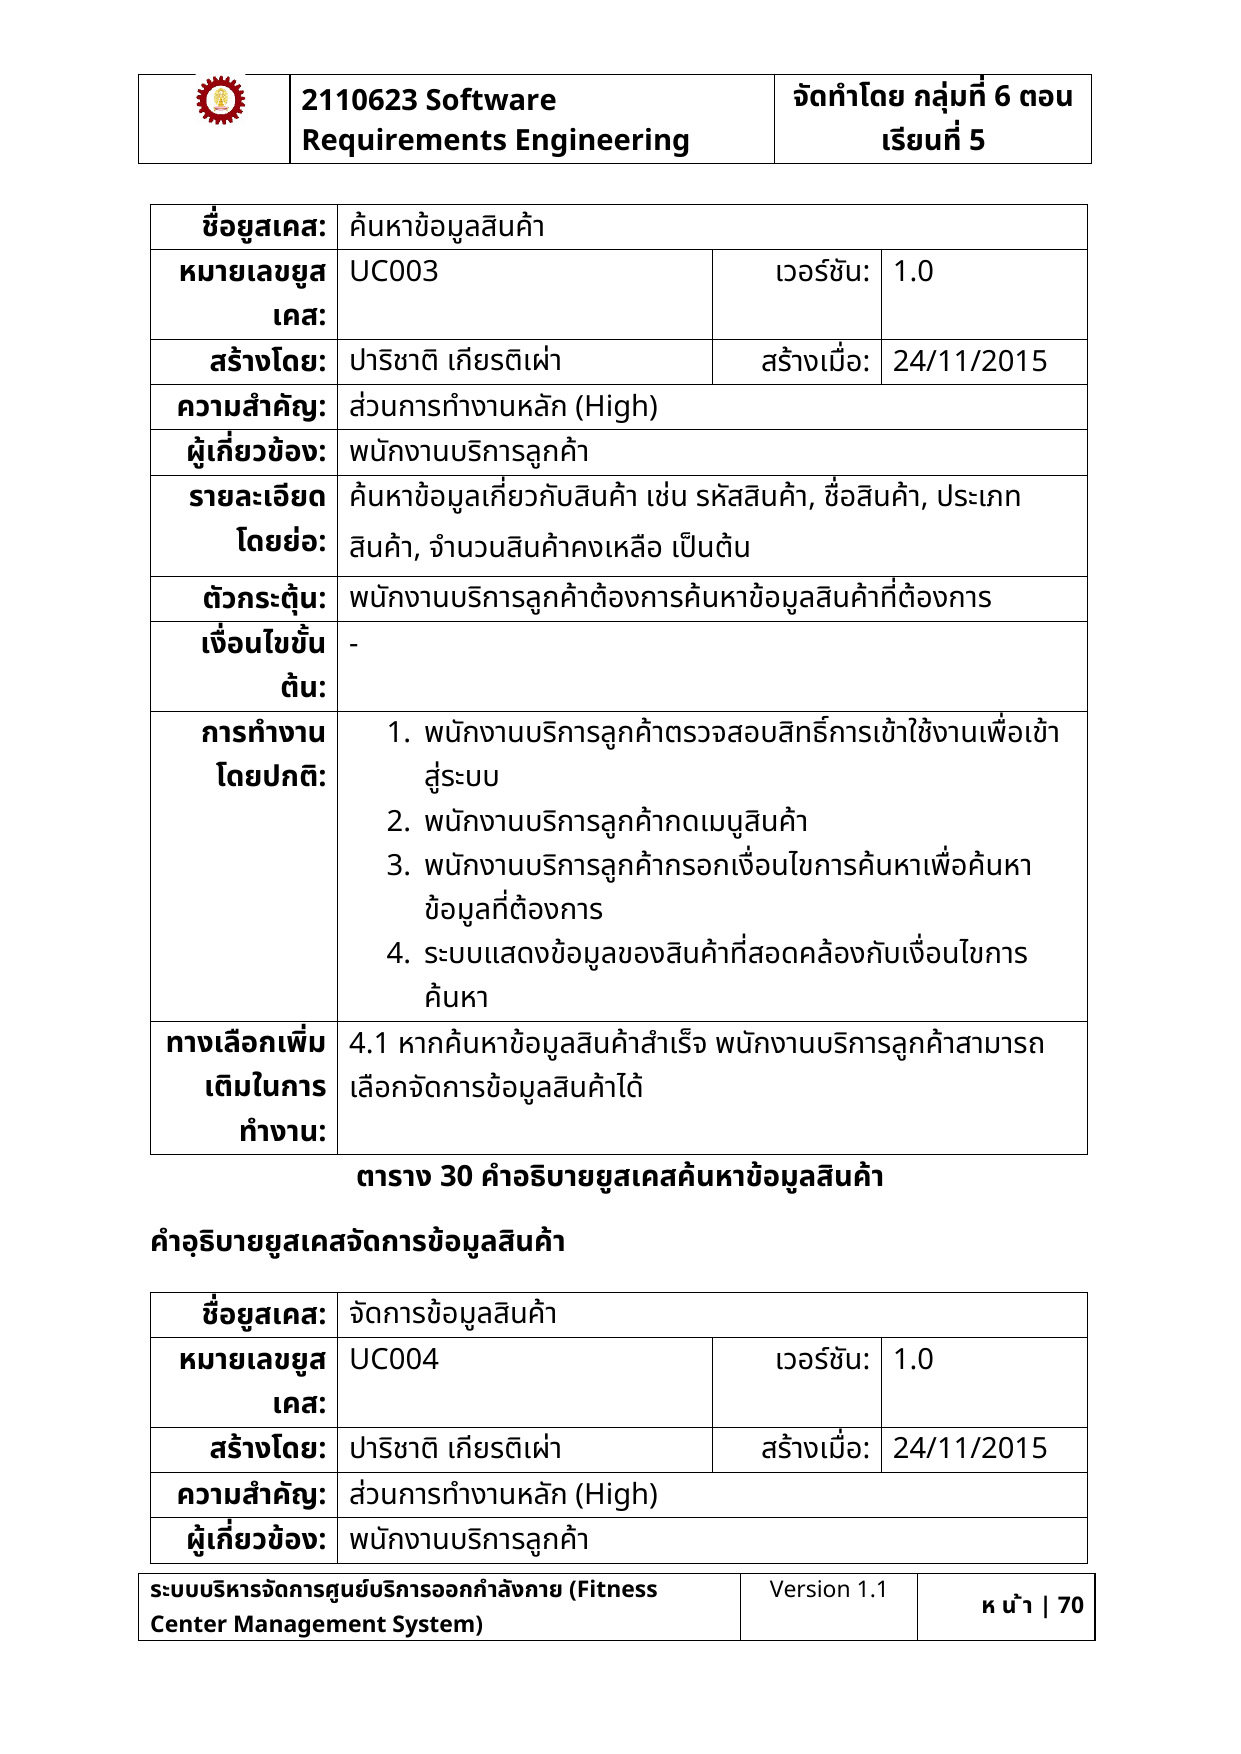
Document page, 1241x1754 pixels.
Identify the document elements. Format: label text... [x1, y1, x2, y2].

table_header ชื่อยูสเคส: [151, 205, 337, 249]
picture [195, 74, 246, 125]
table_cell ผู้เกี่ยวข้อง: [151, 1518, 337, 1562]
table_cell 1.0 [882, 1338, 1087, 1427]
table_cell พนักงานบริการลูกค้า [338, 1518, 1087, 1562]
table_cell ทางเลือกเพิ่มเติมในการทำงาน: [151, 1022, 337, 1154]
text คำอฺธิบายยูสเคสจัดการข้อมูลสินค้า [150, 1220, 1090, 1264]
table_cell UC004 [338, 1338, 712, 1427]
table_cell ตัวกระตุ้น: [151, 577, 337, 621]
table_cell ปาริชาติ เกียรติเผ่า [338, 1428, 712, 1472]
table_cell เวอร์ชัน: [713, 250, 881, 339]
table_cell ส่วนการทำงานหลัก (High) [338, 385, 1087, 429]
table_cell ผู้เกี่ยวข้อง: [151, 430, 337, 475]
table_cell สร้างเมื่อ: [713, 340, 881, 384]
table_cell รายละเอียดโดยย่อ: [151, 476, 337, 576]
table_cell หมายเลขยูสเคส: [151, 1338, 337, 1427]
table_cell เวอร์ชัน: [713, 1338, 881, 1427]
table_cell สร้างโดย: [151, 1428, 337, 1472]
table_cell ส่วนการทำงานหลัก (High) [338, 1473, 1087, 1517]
table_cell UC003 [338, 250, 712, 339]
table_cell ค้นหาข้อมูลเกี่ยวกับสินค้า เช่น รหัสสินค้า, ชื่อสินค้า, ประเภทสินค้า, จำนวนสินค้าคงเหลือ เป็นต้น [338, 476, 1087, 576]
table_cell สร้างเมื่อ: [713, 1428, 881, 1472]
table_cell การทำงานโดยปกติ: [151, 712, 337, 1021]
table_cell พนักงานบริการลูกค้า [338, 430, 1087, 475]
table_cell 4.1 หากค้นหาข้อมูลสินค้าสำเร็จ พนักงานบริการลูกค้าสามารถเลือกจัดการข้อมูลสินค้าได้ [338, 1022, 1087, 1154]
table_cell ความสำคัญ: [151, 385, 337, 429]
table_cell ความสำคัญ: [151, 1473, 337, 1517]
table_cell 24/11/2015 [882, 1428, 1087, 1472]
table_cell 1.0 [882, 250, 1087, 339]
table_cell เงื่อนไขขั้นต้น: [151, 622, 337, 711]
table_cell - [338, 622, 1087, 711]
table_cell พนักงานบริการลูกค้าต้องการค้นหาข้อมูลสินค้าที่ต้องการ [338, 577, 1087, 621]
table_cell พนักงานบริการลูกค้าตรวจสอบสิทธิ์การเข้าใช้งานเพื่อเข้าสู่ระบบ พนักงานบริการลูกค้ากดเมนูสินค้า พนักงานบริการลูกค้ากรอกเงื่อนไขการค้นหาเพื่อค้นหาข้อมูลที่ต้องการ ระบบแสดงข้อมูลของสินค้าที่สอดคล้องกับเงื่อนไขการค้นหา [338, 712, 1087, 1021]
table_cell ปาริชาติ เกียรติเผ่า [338, 340, 712, 384]
table_header จัดการข้อมูลสินค้า [338, 1293, 1087, 1337]
table_header ชื่อยูสเคส: [151, 1293, 337, 1337]
table_cell สร้างโดย: [151, 340, 337, 384]
table_cell 24/11/2015 [882, 340, 1087, 384]
table_cell หมายเลขยูสเคส: [151, 250, 337, 339]
table_header ค้นหาข้อมูลสินค้า [338, 205, 1087, 249]
